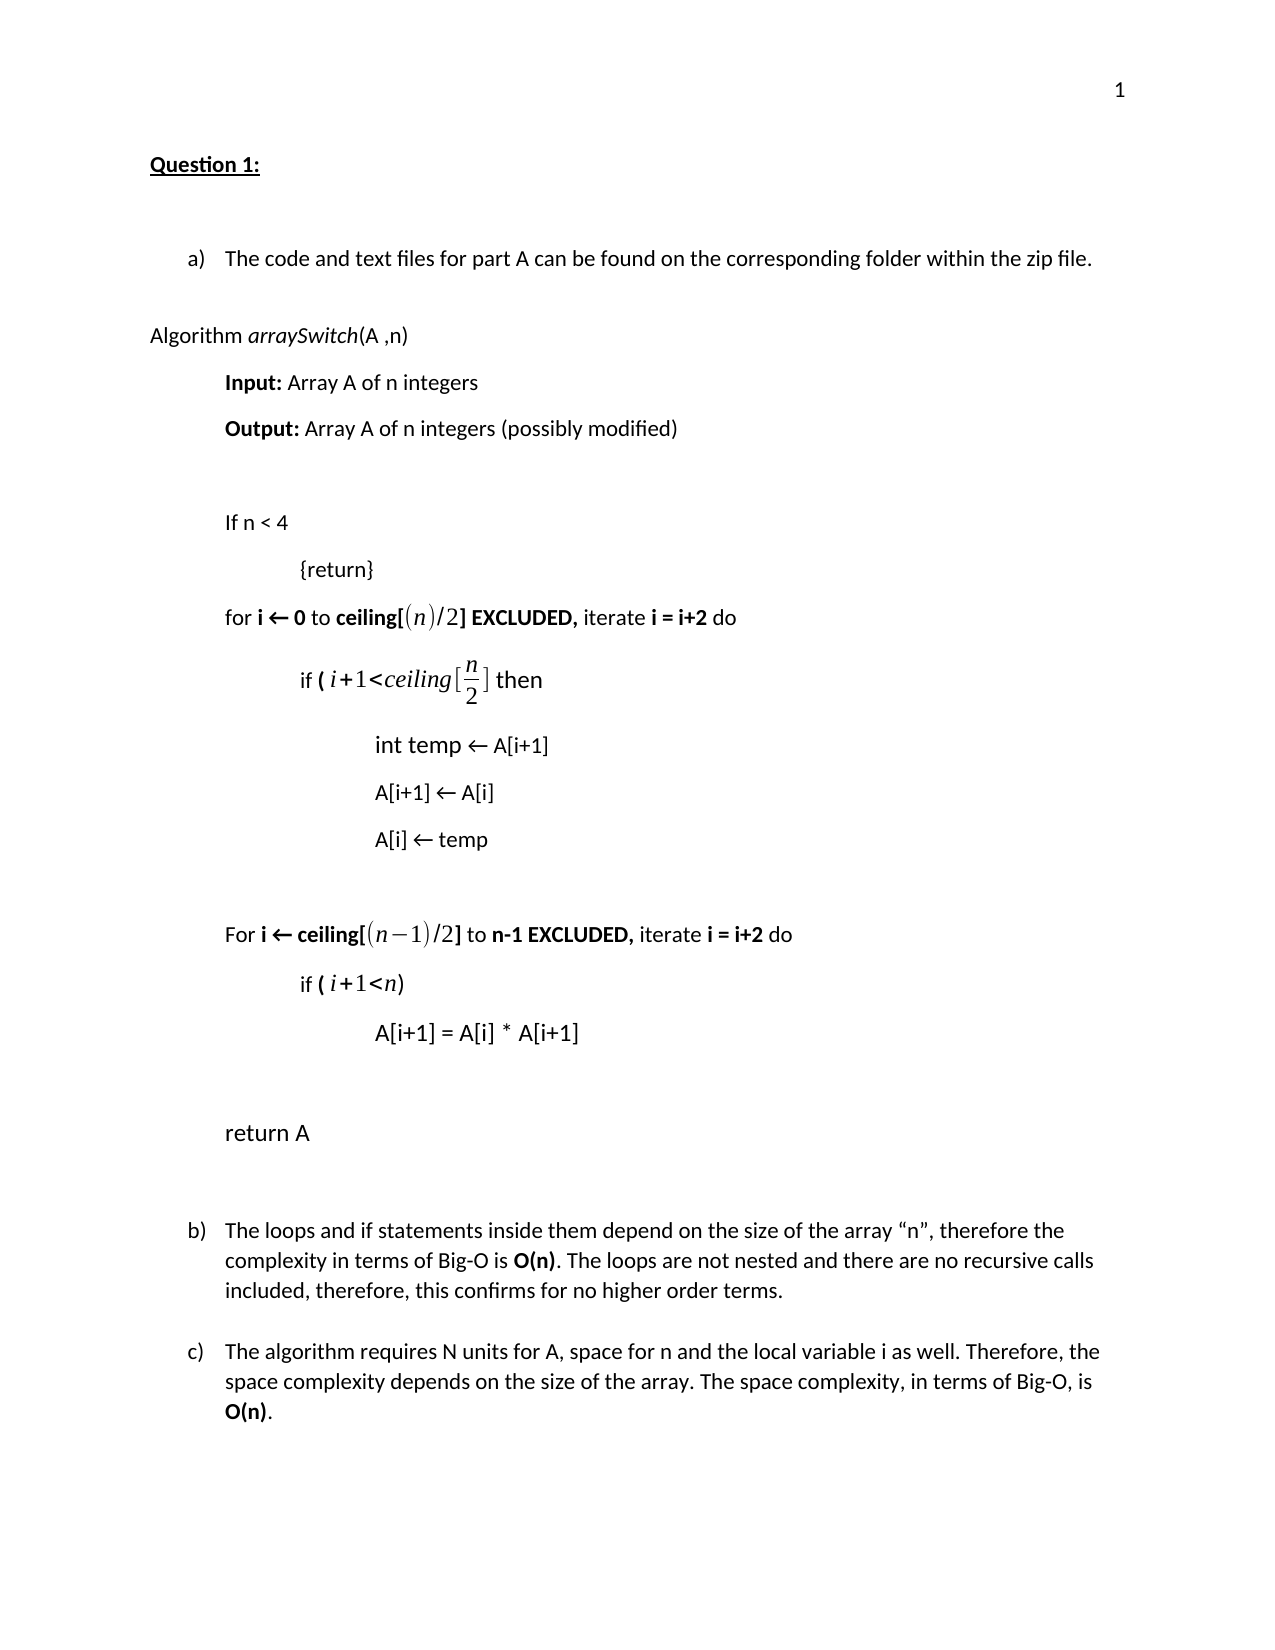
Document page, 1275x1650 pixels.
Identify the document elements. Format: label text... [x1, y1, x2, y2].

text Input: Array A of n integers [150, 368, 1125, 396]
text A[i+1] = A[i] * A[i+1] [150, 1018, 1125, 1048]
text If n < 4 [150, 508, 1125, 536]
text if ( then [150, 651, 1125, 710]
text {return} [225, 555, 1125, 583]
text int temp ← A[i+1] [150, 729, 1125, 759]
text A[i] ← temp [150, 825, 1125, 853]
text if ( ) [150, 968, 1125, 998]
list The loops and if statements inside them depend on the size of the array “n”, therefore the complexity in terms of Big-O is O(n). The loops are not nested and there are no recursive calls included, therefore, this confirms for no higher order terms. [187, 1216, 1125, 1304]
text For i ← ceiling[] to n-1 EXCLUDED, iterate i = i+2 do [150, 919, 1125, 949]
text Algorithm arraySwitch(A ,n) [150, 321, 1125, 349]
text for i ← 0 to ceiling[] EXCLUDED, iterate i = i+2 do [150, 602, 1125, 632]
text return A [150, 1117, 1125, 1147]
list The code and text files for part A can be found on the corresponding folder within the zip file. [187, 244, 1125, 272]
text Output: Array A of n integers (possibly modified) [150, 414, 1125, 443]
list The algorithm requires N units for A, space for n and the local variable i as well. Therefore, the space complexity depends on the size of the array. The space complexity, in terms of Big-O, is O(n). [187, 1337, 1125, 1425]
text Question 1: [150, 150, 1125, 178]
text A[i+1] ← A[i] [150, 778, 1125, 807]
